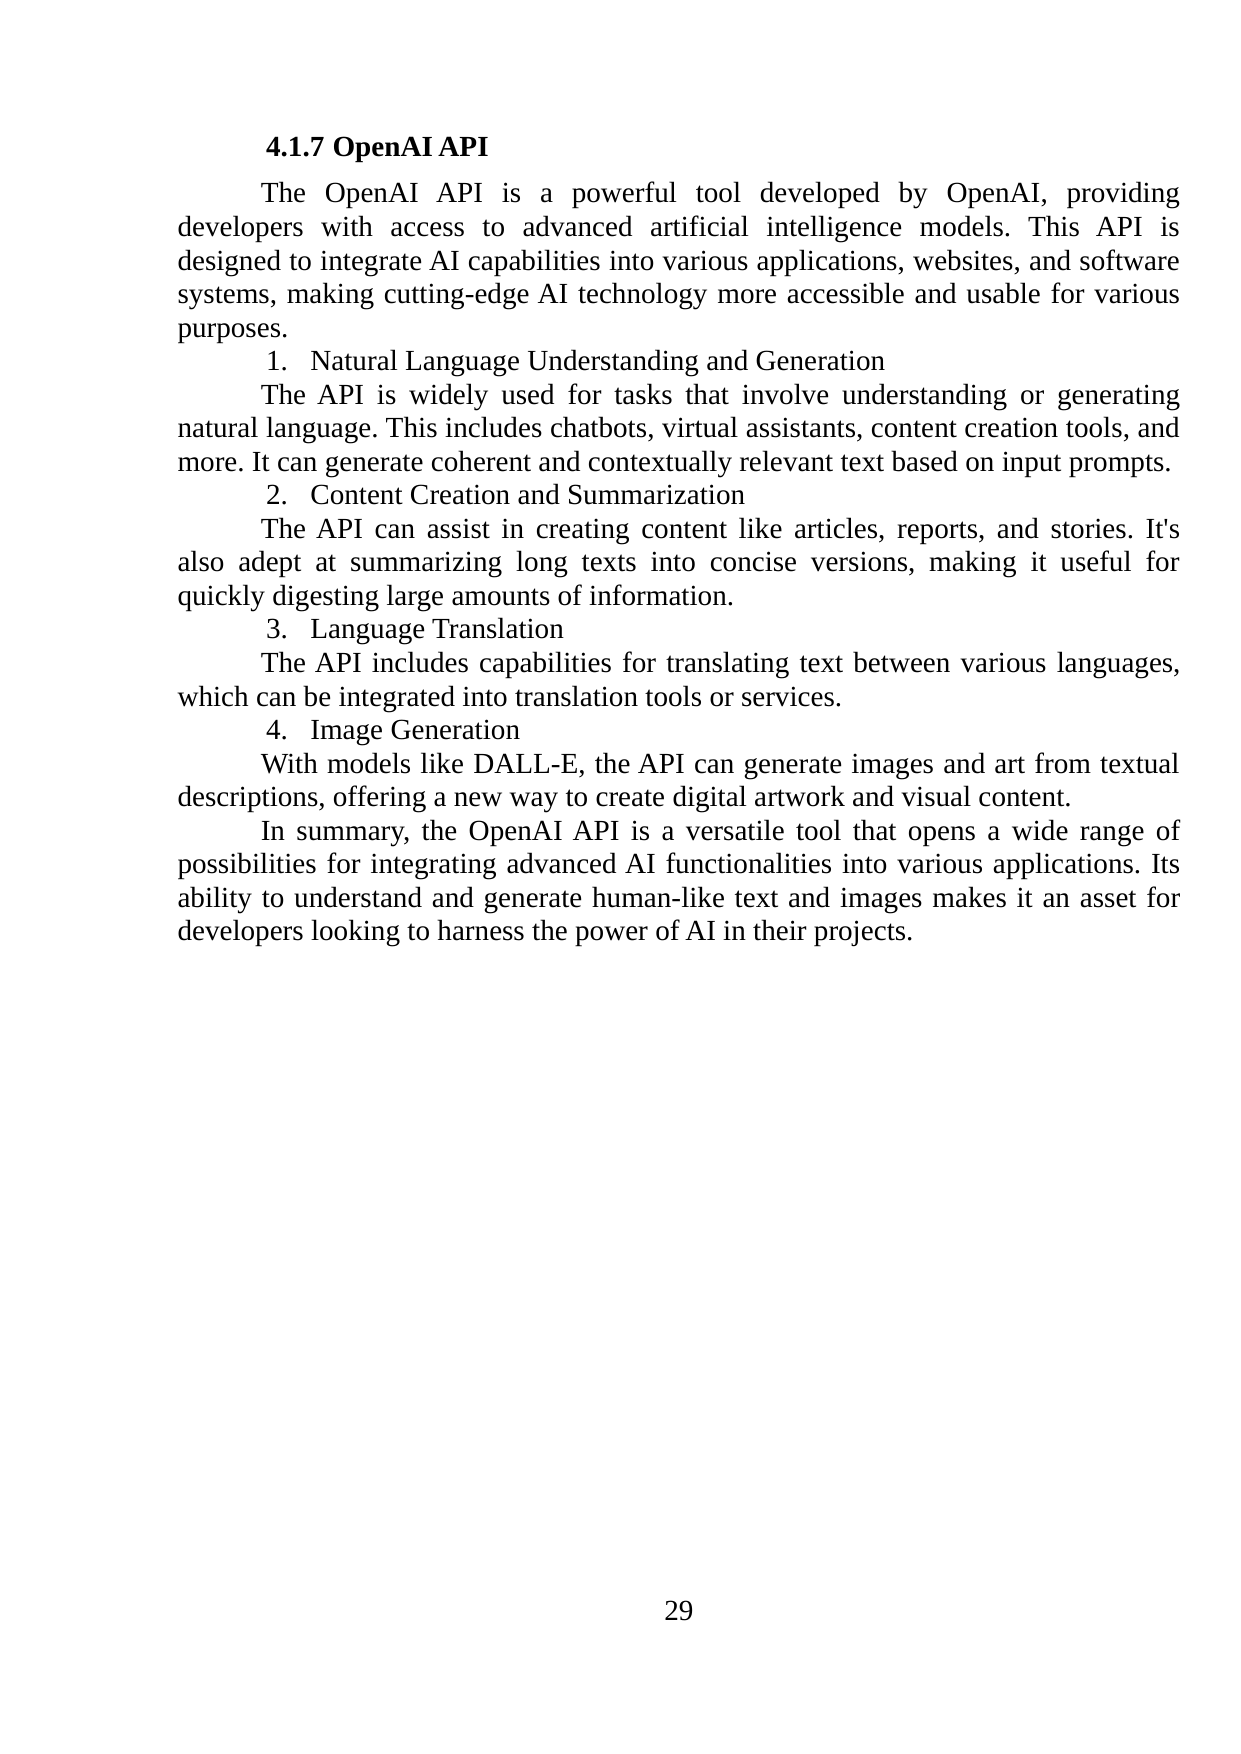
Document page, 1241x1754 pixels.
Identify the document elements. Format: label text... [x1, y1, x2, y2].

list OpenAI API [266, 129, 1181, 163]
list Language Translation [266, 612, 1181, 645]
list With models like DALL-E, the API can generate images and art from textual descriptions, offering a new way to create digital artwork and visual content. [177, 746, 1181, 813]
text In summary, the OpenAI API is a versatile tool that opens a wide range of possibilities for integrating advanced AI functionalities into various applications. Its ability to understand and generate human-like text and images makes it an asset for developers looking to harness the power of AI in their projects. [177, 813, 1181, 947]
list The API can assist in creating content like articles, reports, and stories. It's also adept at summarizing long texts into concise versions, making it useful for quickly digesting large amounts of information. [177, 511, 1181, 612]
text The OpenAI API is a powerful tool developed by OpenAI, providing developers with access to advanced artificial intelligence models. This API is designed to integrate AI capabilities into various applications, websites, and software systems, making cutting-edge AI technology more accessible and usable for various purposes. [177, 176, 1181, 343]
list Natural Language Understanding and Generation [266, 343, 1181, 377]
list Image Generation [266, 712, 1181, 746]
list Content Creation and Summarization [266, 477, 1181, 511]
list The API includes capabilities for translating text between various languages, which can be integrated into translation tools or services. [177, 645, 1181, 712]
list The API is widely used for tasks that involve understanding or generating natural language. This includes chatbots, virtual assistants, content creation tools, and more. It can generate coherent and contextually relevant text based on input prompts. [177, 377, 1181, 477]
